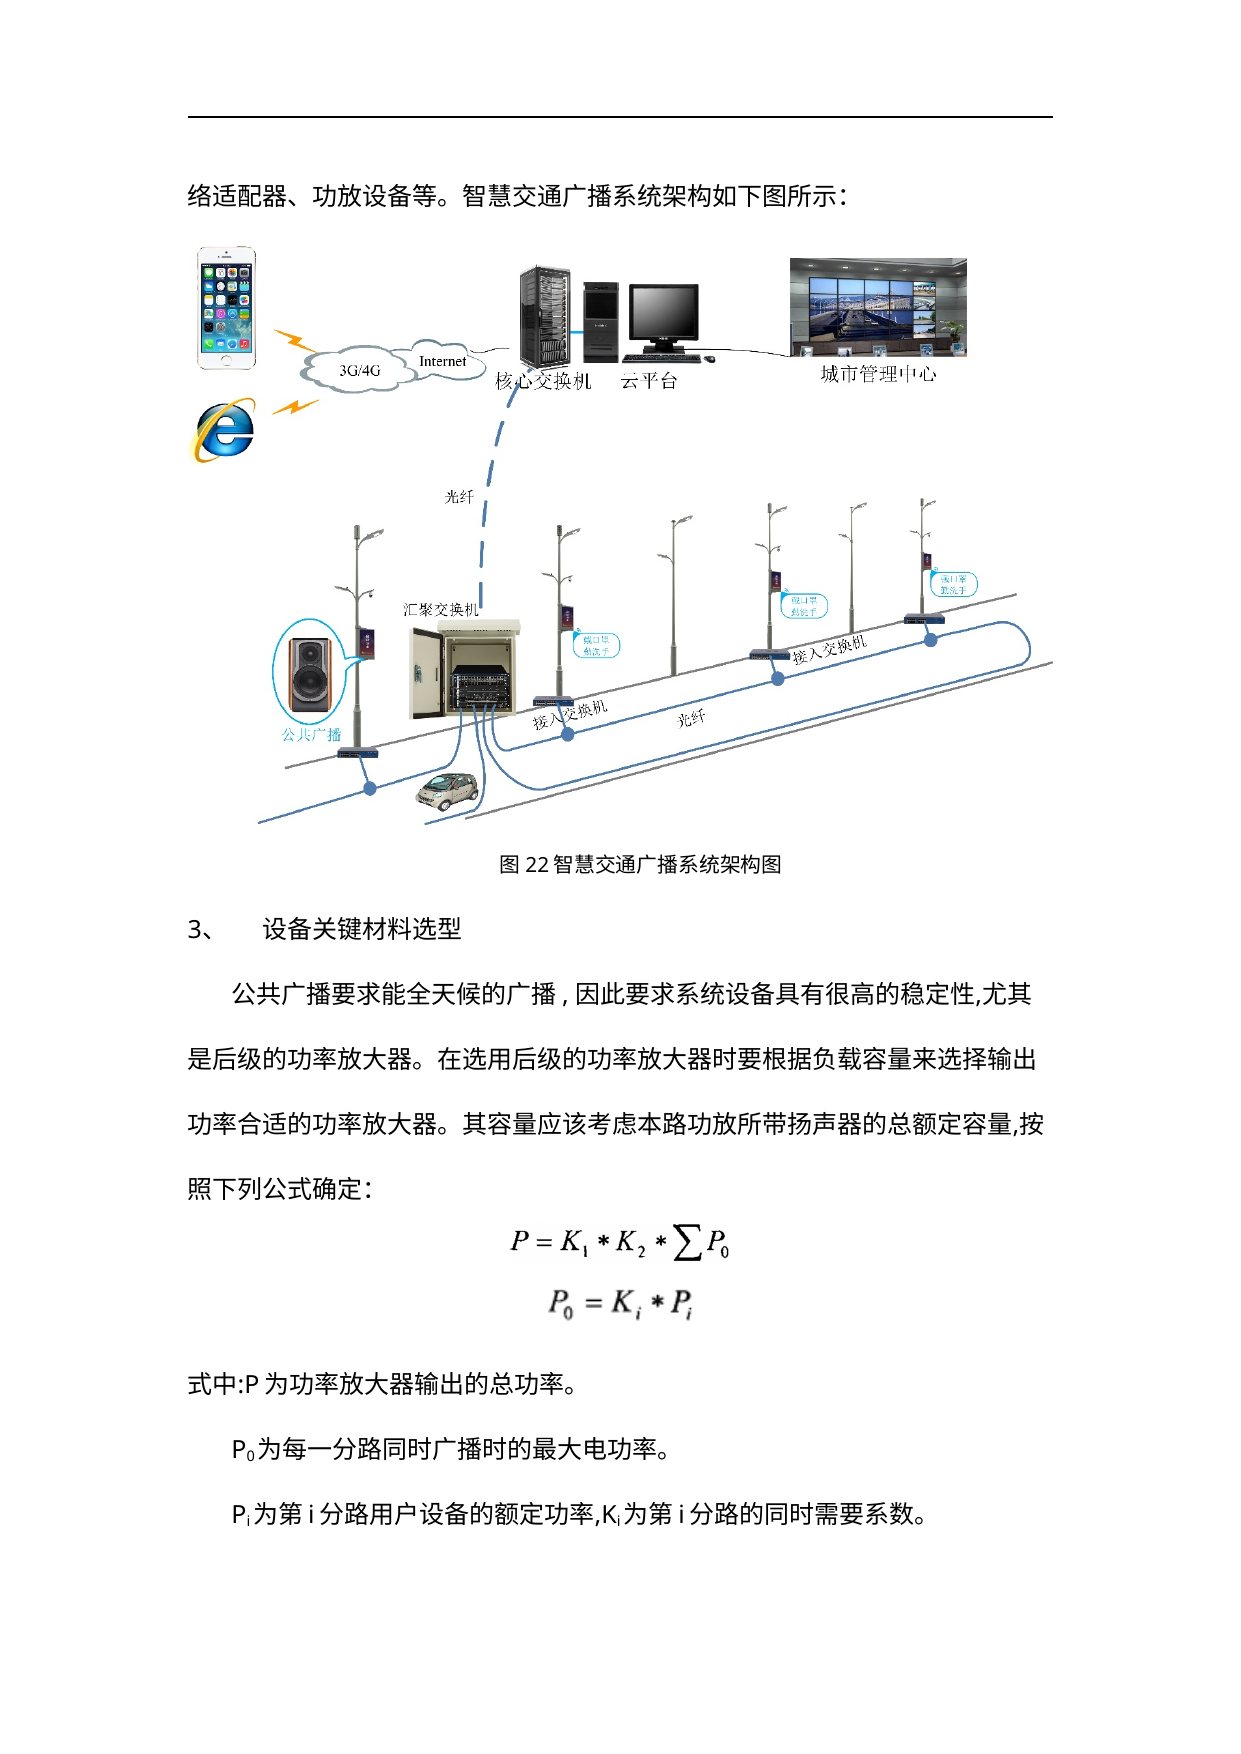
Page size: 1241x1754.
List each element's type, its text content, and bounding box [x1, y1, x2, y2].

text 式中:P为功率放大器输出的总功率。 [187, 1350, 1053, 1415]
list 设备关键材料选型 [187, 895, 1053, 960]
text Pi为第i分路用户设备的额定功率,Ki为第i分路的同时需要系数。 [187, 1480, 1053, 1545]
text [187, 162, 1053, 227]
picture [506, 1219, 735, 1265]
picture [539, 1284, 701, 1324]
picture [187, 245, 1054, 825]
text 公共广播要求能全天候的广播 , 因此要求系统设备具有很高的稳定性,尤其是后级的功率放大器。在选用后级的功率放大器时要根据负载容量来选择输出功率合适的功率放大器。其容量应该考虑本路功放所带扬声器的总额定容量,按照下列公式确定： [187, 960, 1053, 1220]
text P0为每一分路同时广播时的最大电功率。 [187, 1415, 1053, 1480]
